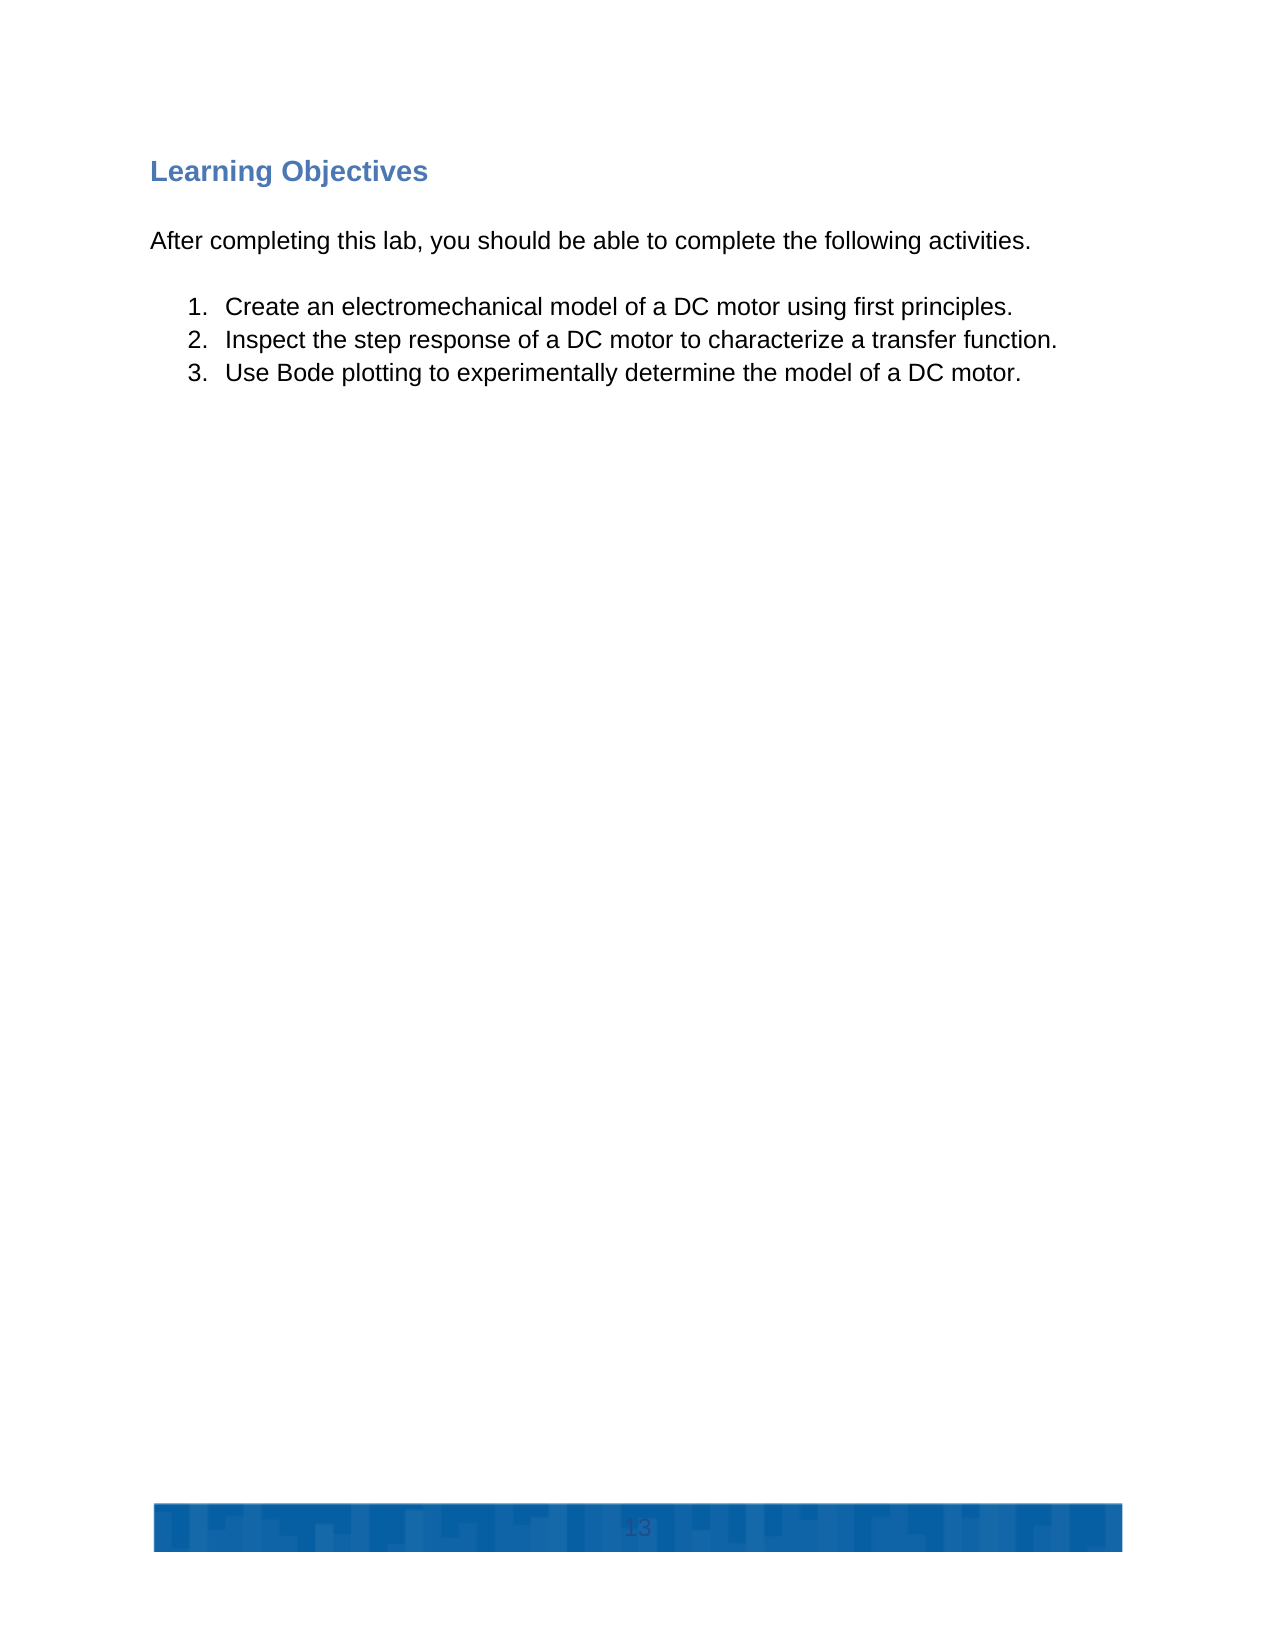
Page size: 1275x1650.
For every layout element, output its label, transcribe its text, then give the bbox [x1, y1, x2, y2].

list Use Bode plotting to experimentally determine the model of a DC motor. [187, 358, 1125, 387]
list Inspect the step response of a DC motor to characterize a transfer function. [187, 325, 1125, 353]
subtitle Learning Objectives [150, 154, 1125, 188]
list Create an electromechanical model of a DC motor using first principles. [187, 292, 1125, 321]
picture [153, 1503, 1123, 1552]
text After completing this lab, you should be able to complete the following activities. [150, 226, 1125, 254]
